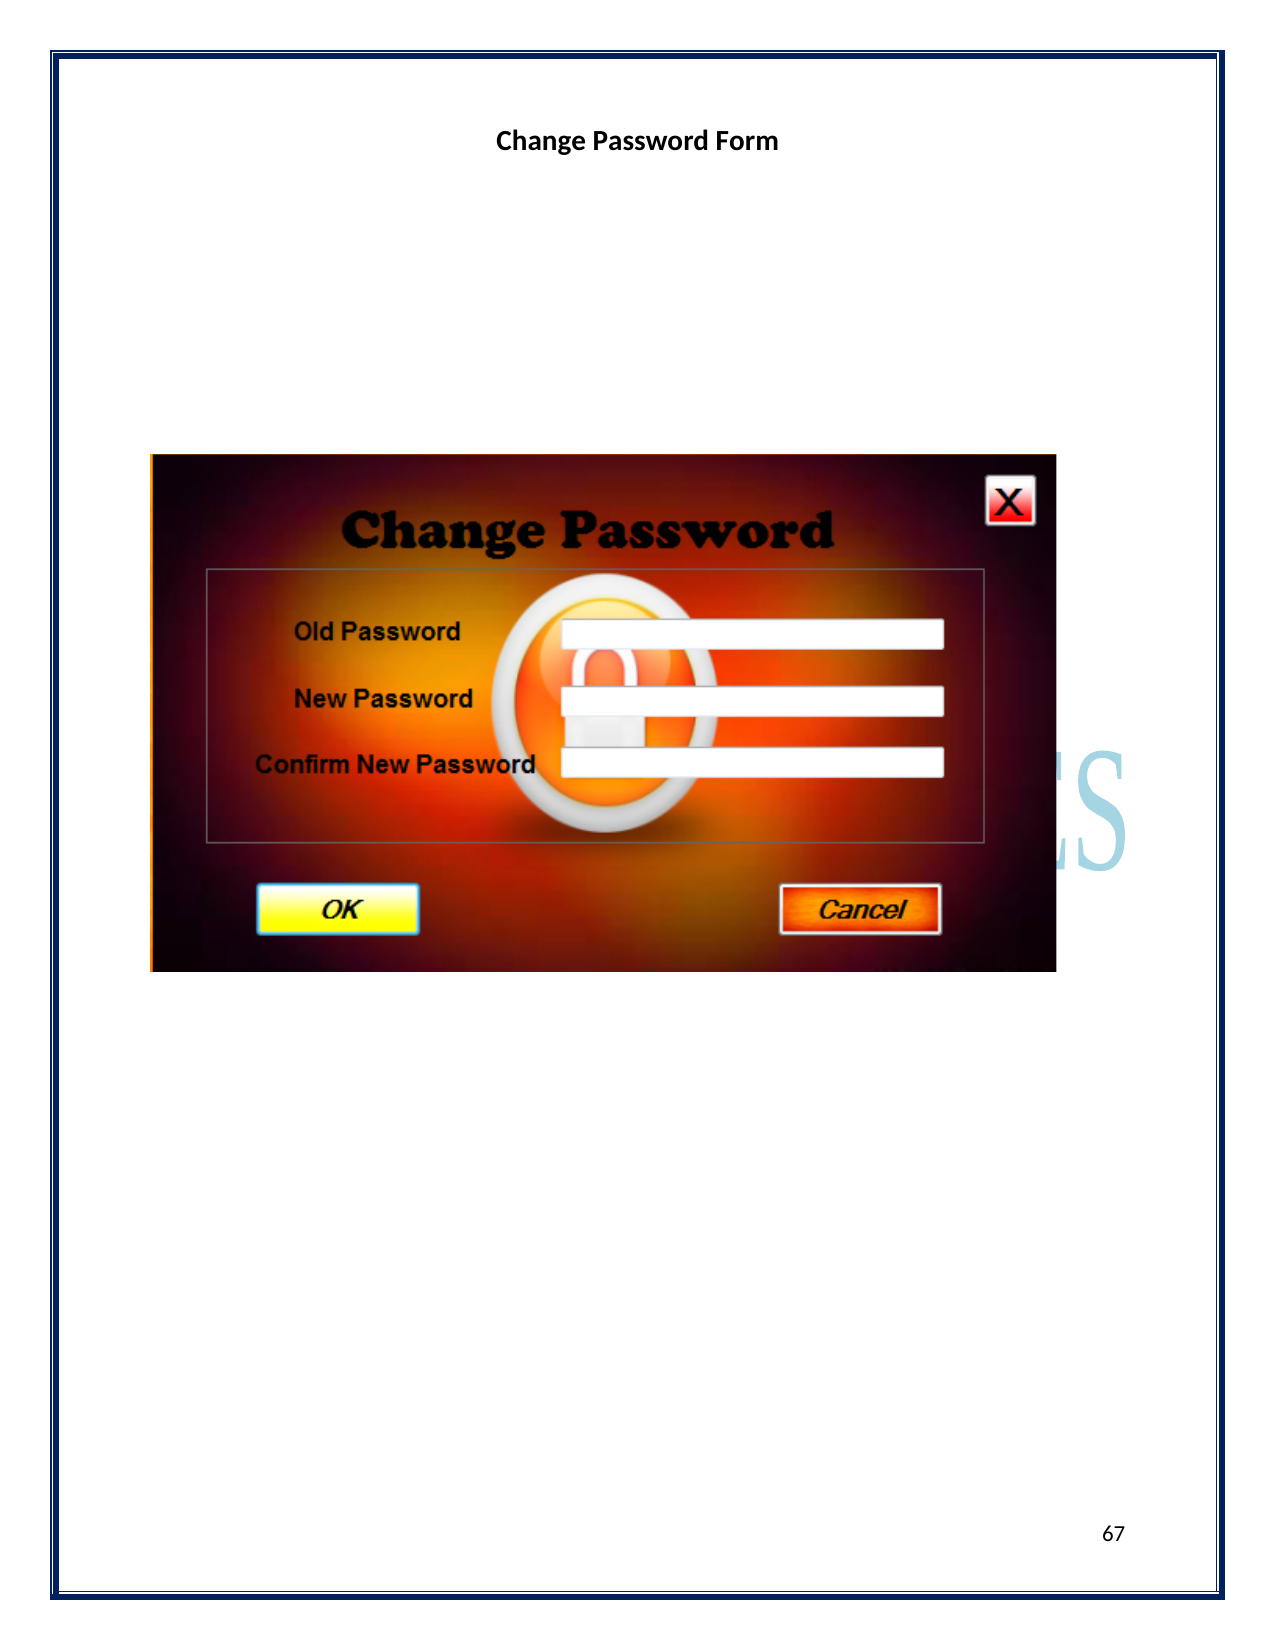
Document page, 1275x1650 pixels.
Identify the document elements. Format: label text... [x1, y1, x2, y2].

picture [150, 454, 1057, 972]
text Change Password Form [150, 122, 1125, 157]
